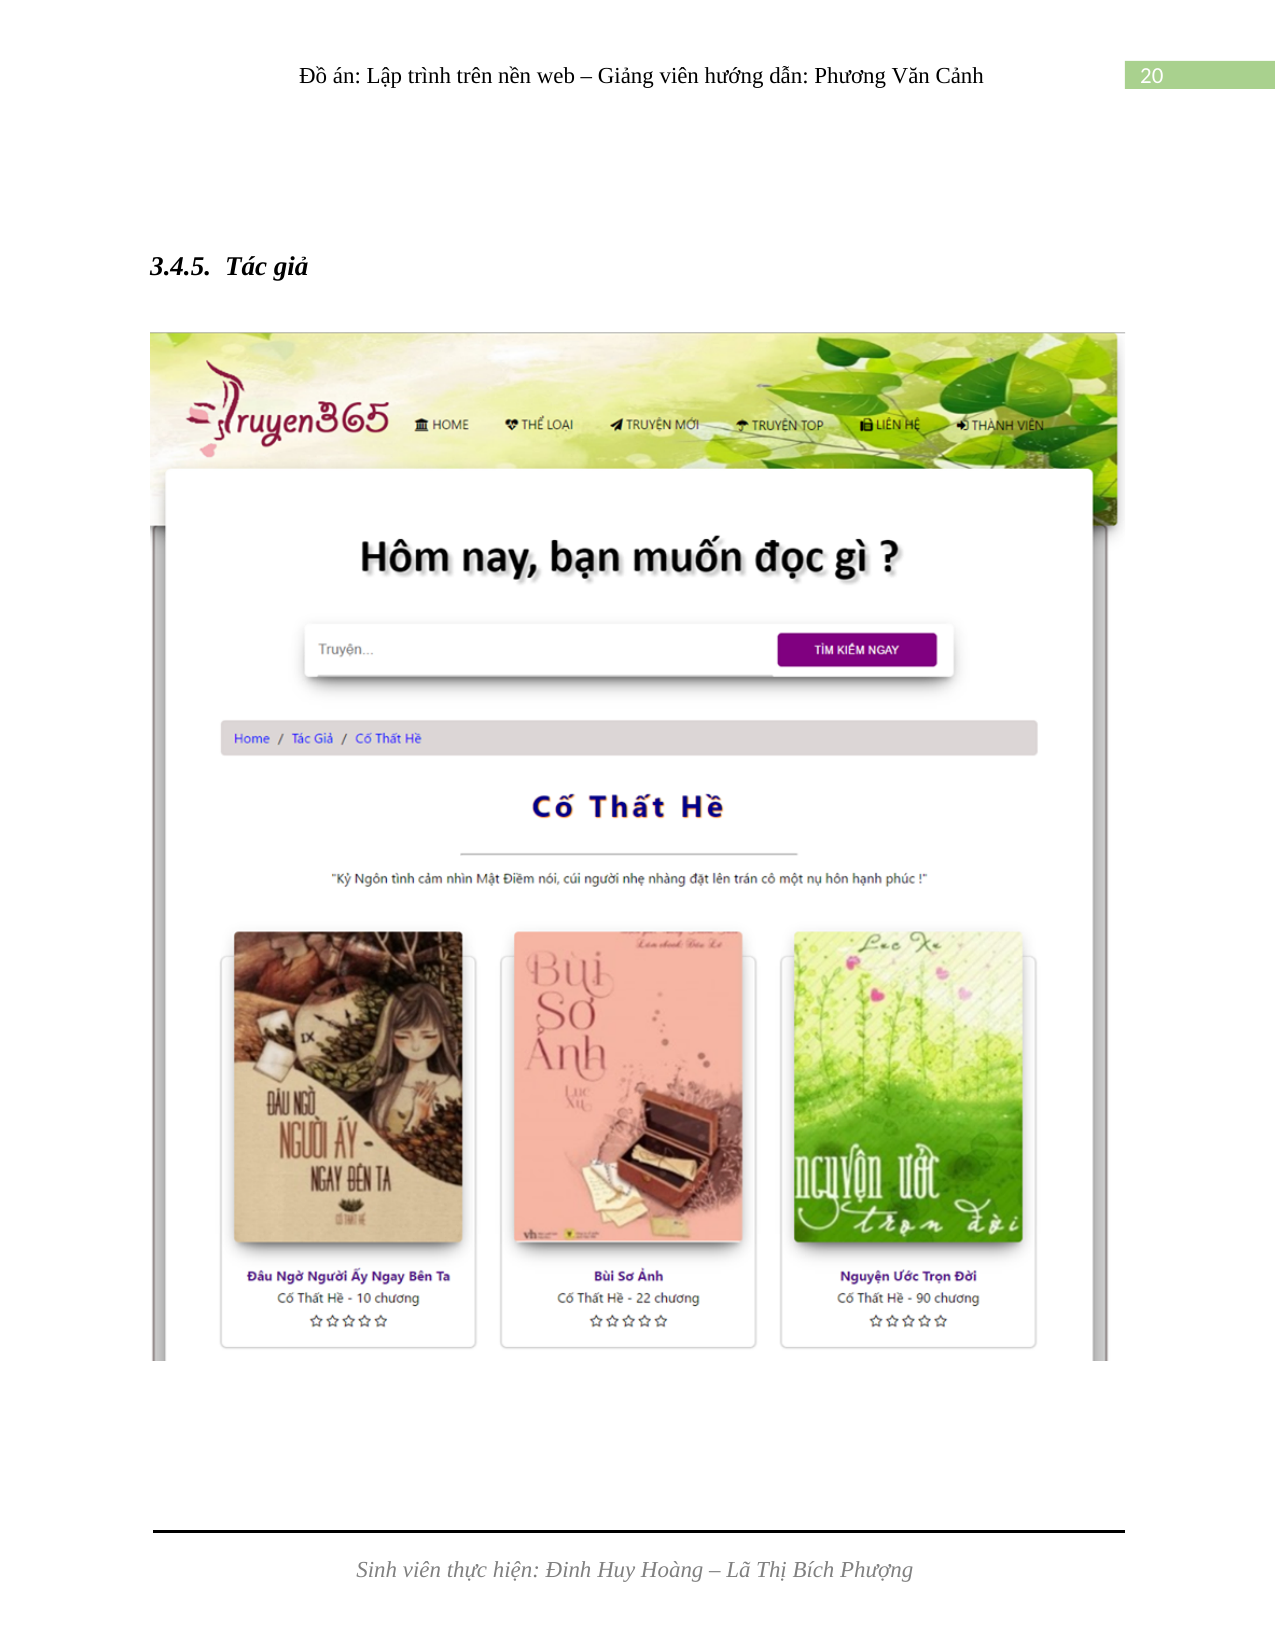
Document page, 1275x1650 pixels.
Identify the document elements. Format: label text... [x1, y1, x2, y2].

subtitle Tác giả [150, 250, 1125, 282]
picture [150, 330, 1125, 1361]
